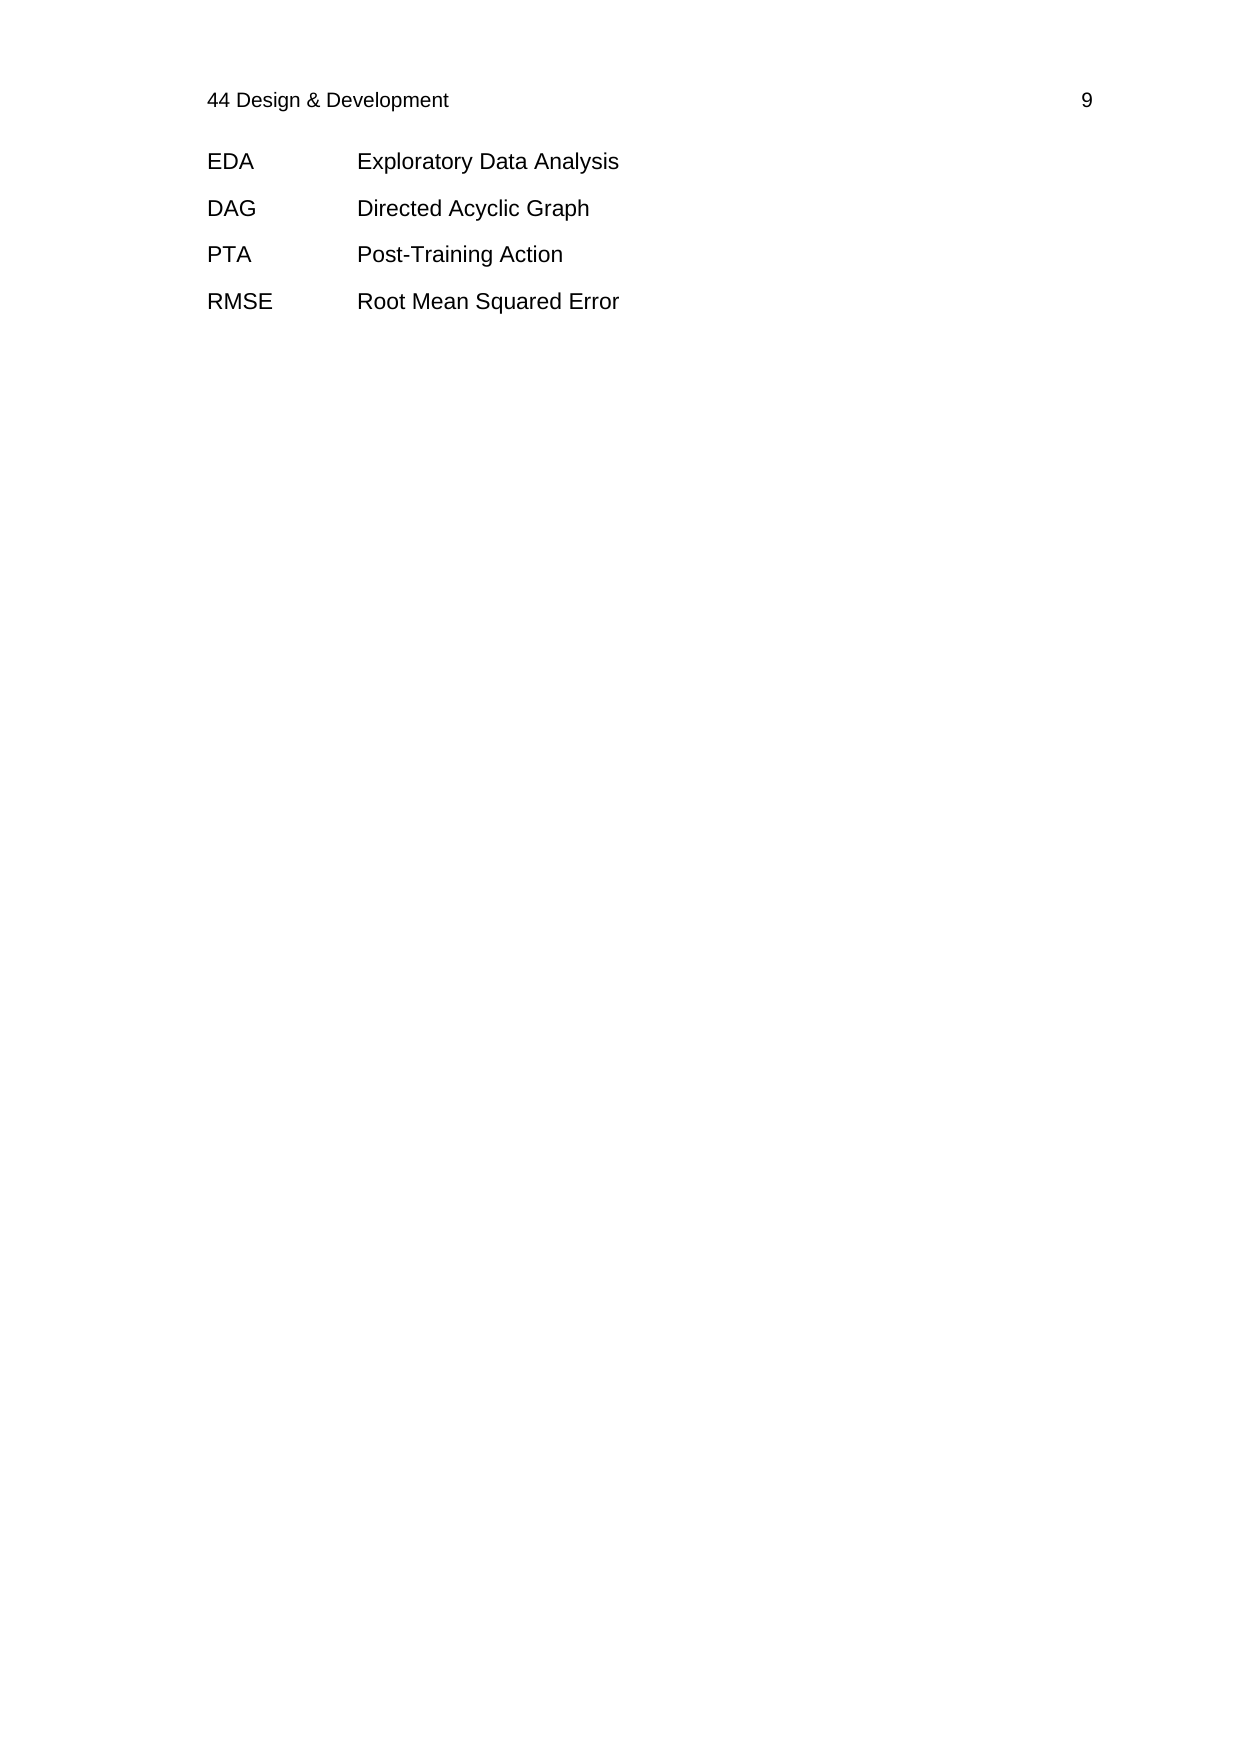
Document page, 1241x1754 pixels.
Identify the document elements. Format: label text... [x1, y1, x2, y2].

text EDA Exploratory Data Analysis [207, 148, 1092, 174]
text PTA Post-Training Action [207, 241, 1092, 268]
text RMSE Root Mean Squared Error [207, 288, 1092, 314]
text DAG Directed Acyclic Graph [207, 194, 1092, 221]
